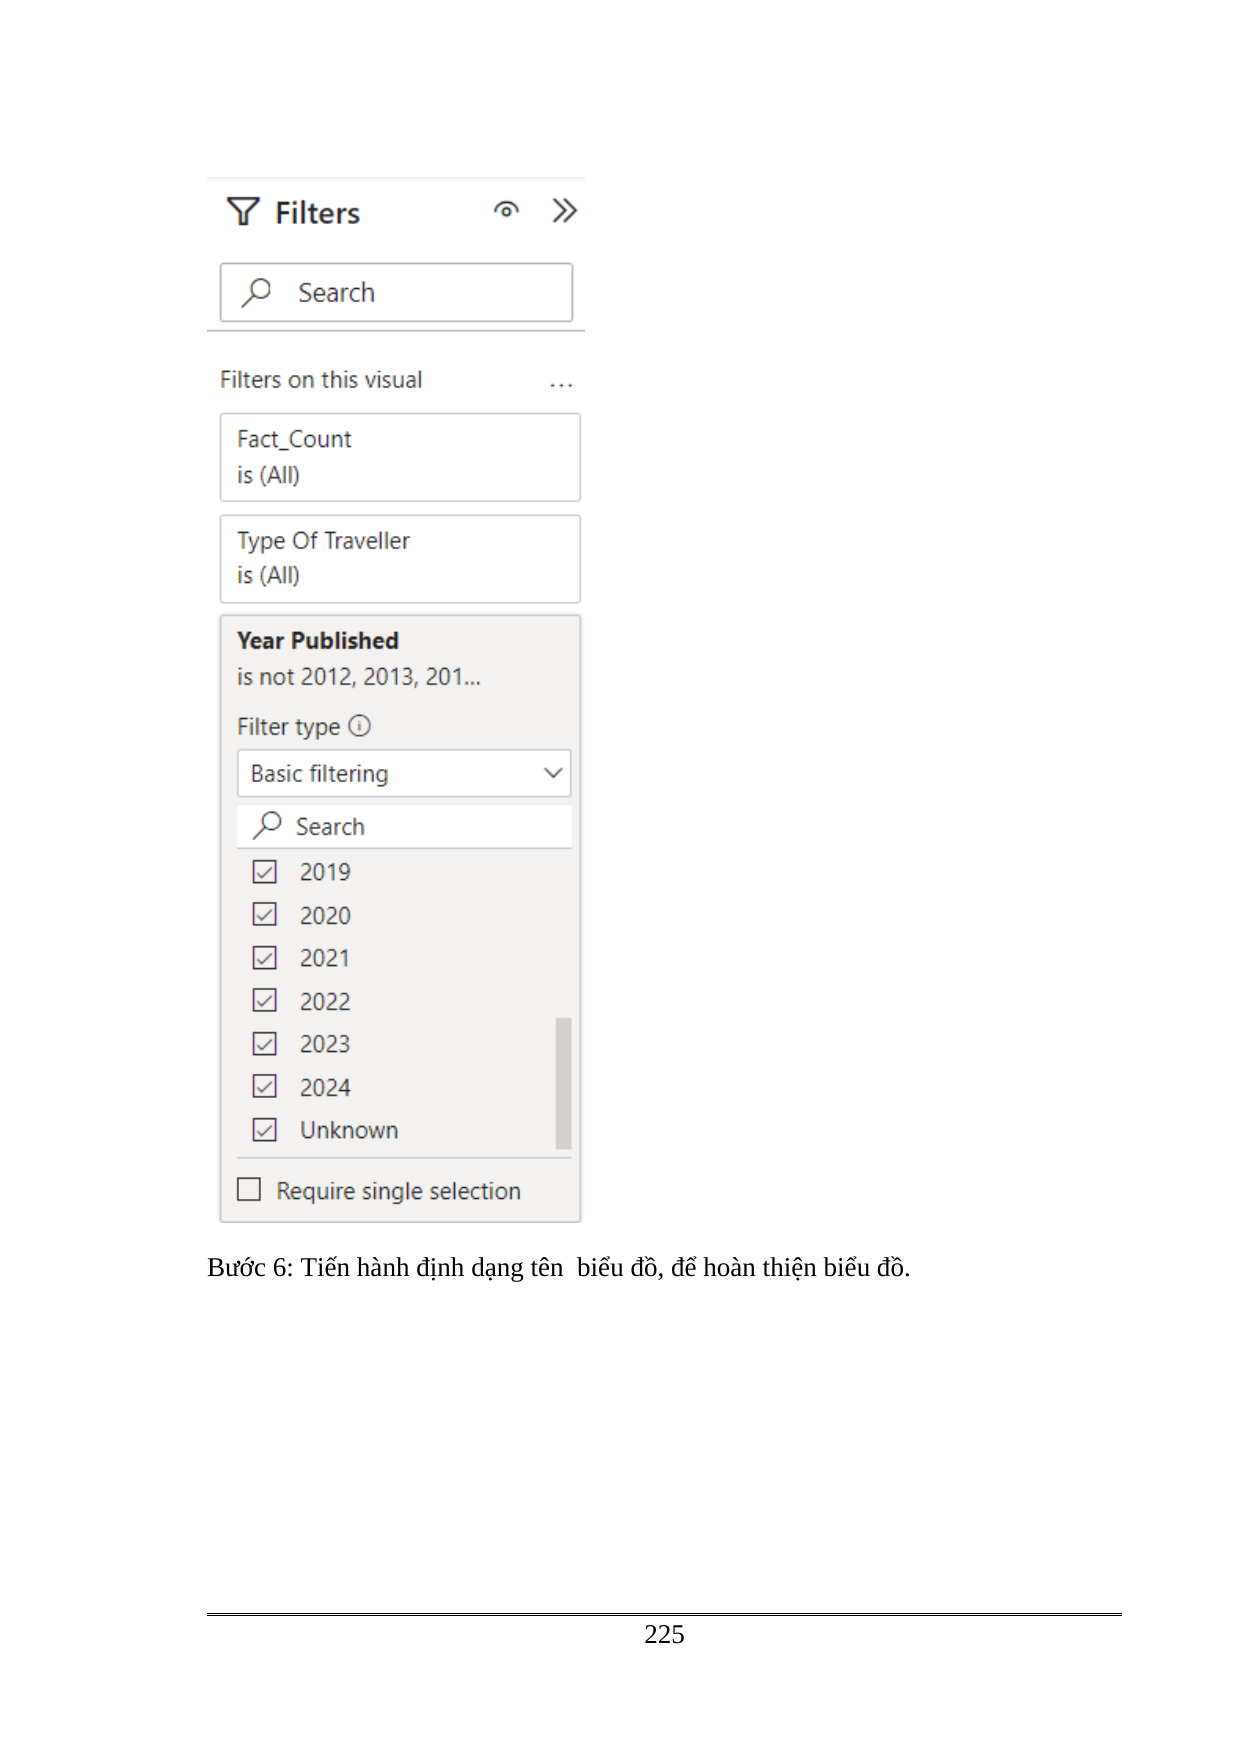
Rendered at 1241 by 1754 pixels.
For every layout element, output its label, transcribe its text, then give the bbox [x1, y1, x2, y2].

text Bước 6: Tiến hành định dạng tên biểu đồ, để hoàn thiện biểu đồ. [207, 1251, 1122, 1282]
picture [206, 177, 585, 1223]
